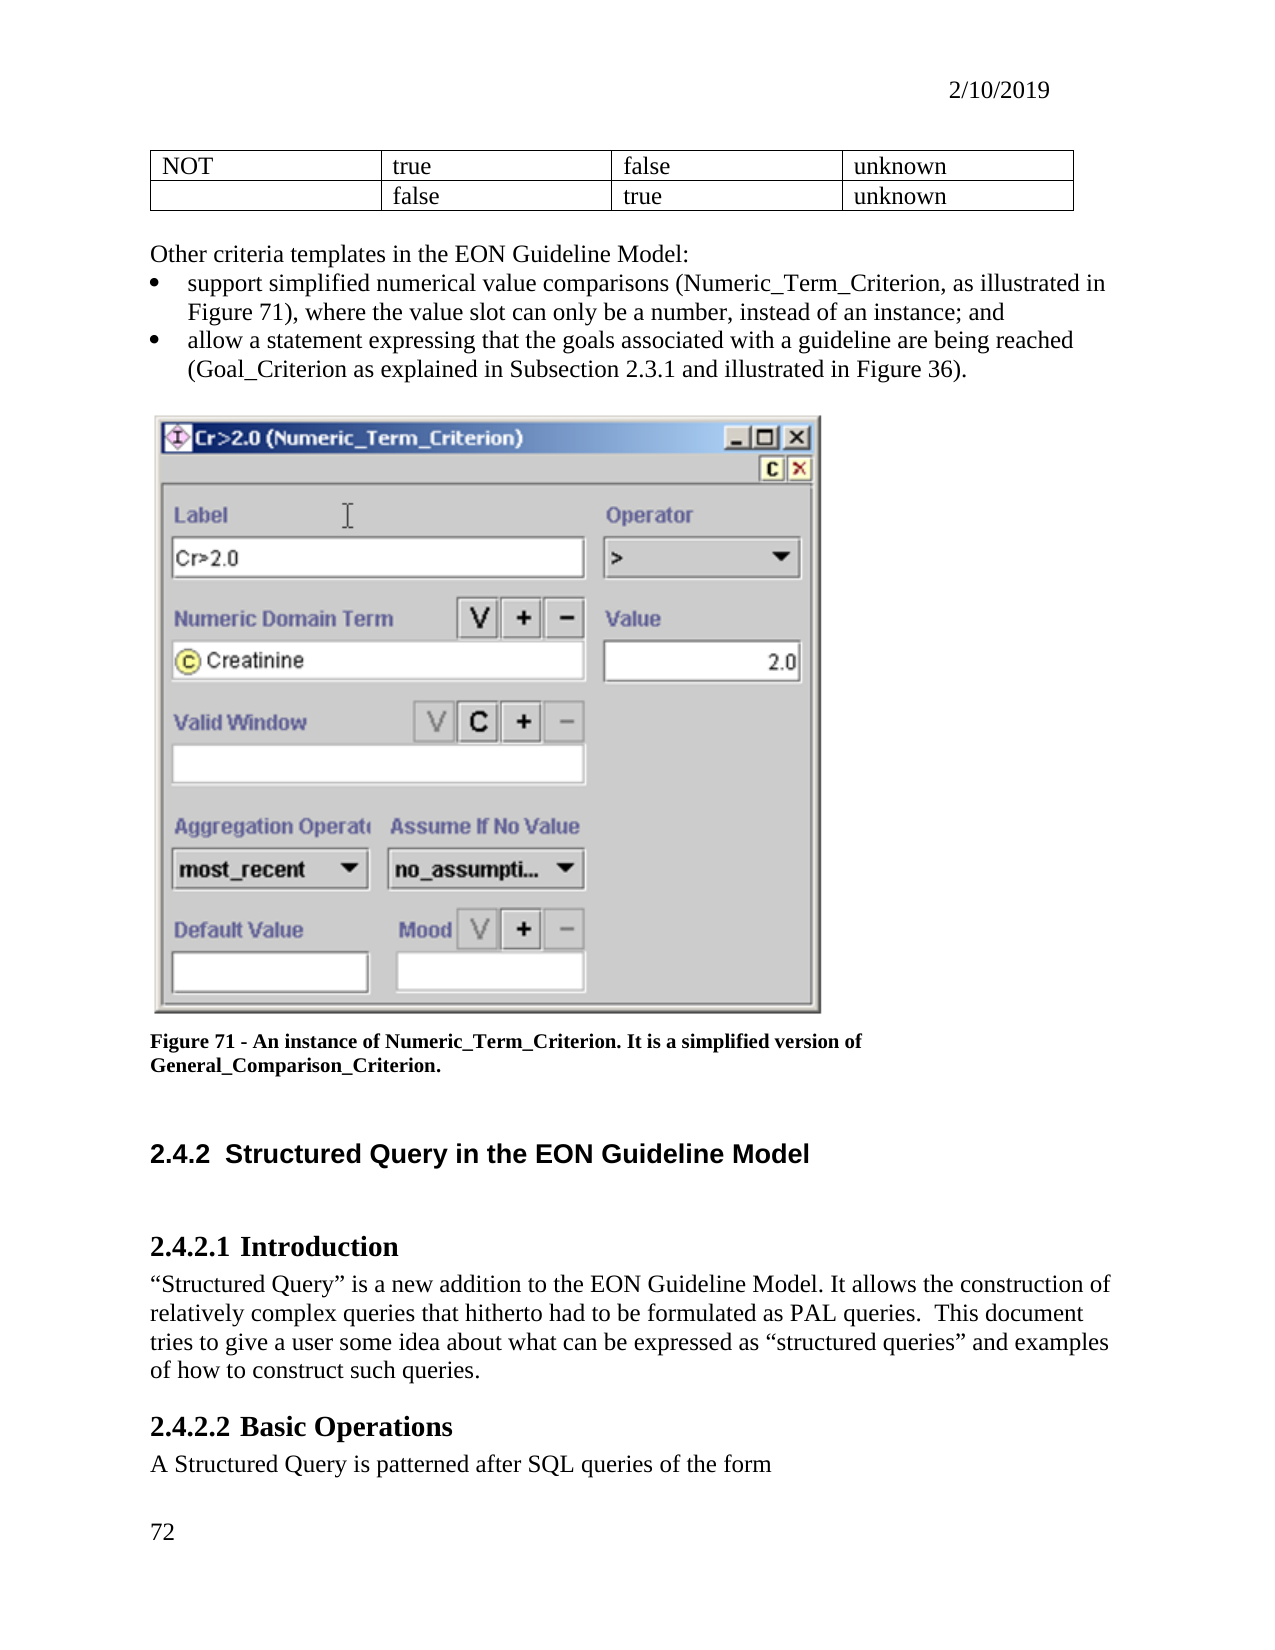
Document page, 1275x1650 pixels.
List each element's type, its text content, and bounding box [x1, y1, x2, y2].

picture [150, 411, 826, 1017]
table_header NOT [151, 151, 381, 180]
text “Structured Query” is a new addition to the EON Guideline Model. It allows the construction of relatively complex queries that hitherto had to be formulated as PAL queries. This document tries to give a user some idea about what can be expressed as “structured queries” and examples of how to construct such queries. [150, 1269, 1125, 1384]
table_cell [151, 181, 381, 209]
list support simplified numerical value comparisons (Numeric_Term_Criterion, as illustrated in Figure 71), where the value slot can only be a number, instead of an instance; and [150, 268, 1125, 326]
table_cell false [382, 181, 611, 209]
subtitle Basic Operations [150, 1409, 1125, 1443]
table_cell true [612, 181, 842, 209]
text Figure 71 - An instance of Numeric_Term_Criterion. It is a simplified version of General_Comparison_Criterion. [150, 1029, 1125, 1077]
table_header true [382, 151, 611, 180]
text A Structured Query is patterned after SQL queries of the form [150, 1449, 1125, 1478]
text Other criteria templates in the EON Guideline Model: [150, 239, 1125, 268]
subtitle Introduction [150, 1229, 1125, 1263]
table_cell unknown [843, 181, 1073, 209]
list allow a statement expressing that the goals associated with a guideline are being reached (Goal_Criterion as explained in Subsection 2.3.1 and illustrated in Figure 36). [150, 326, 1125, 383]
table_header false [612, 151, 842, 180]
table_header unknown [843, 151, 1073, 180]
subtitle Structured Query in the EON Guideline Model [150, 1138, 1125, 1169]
